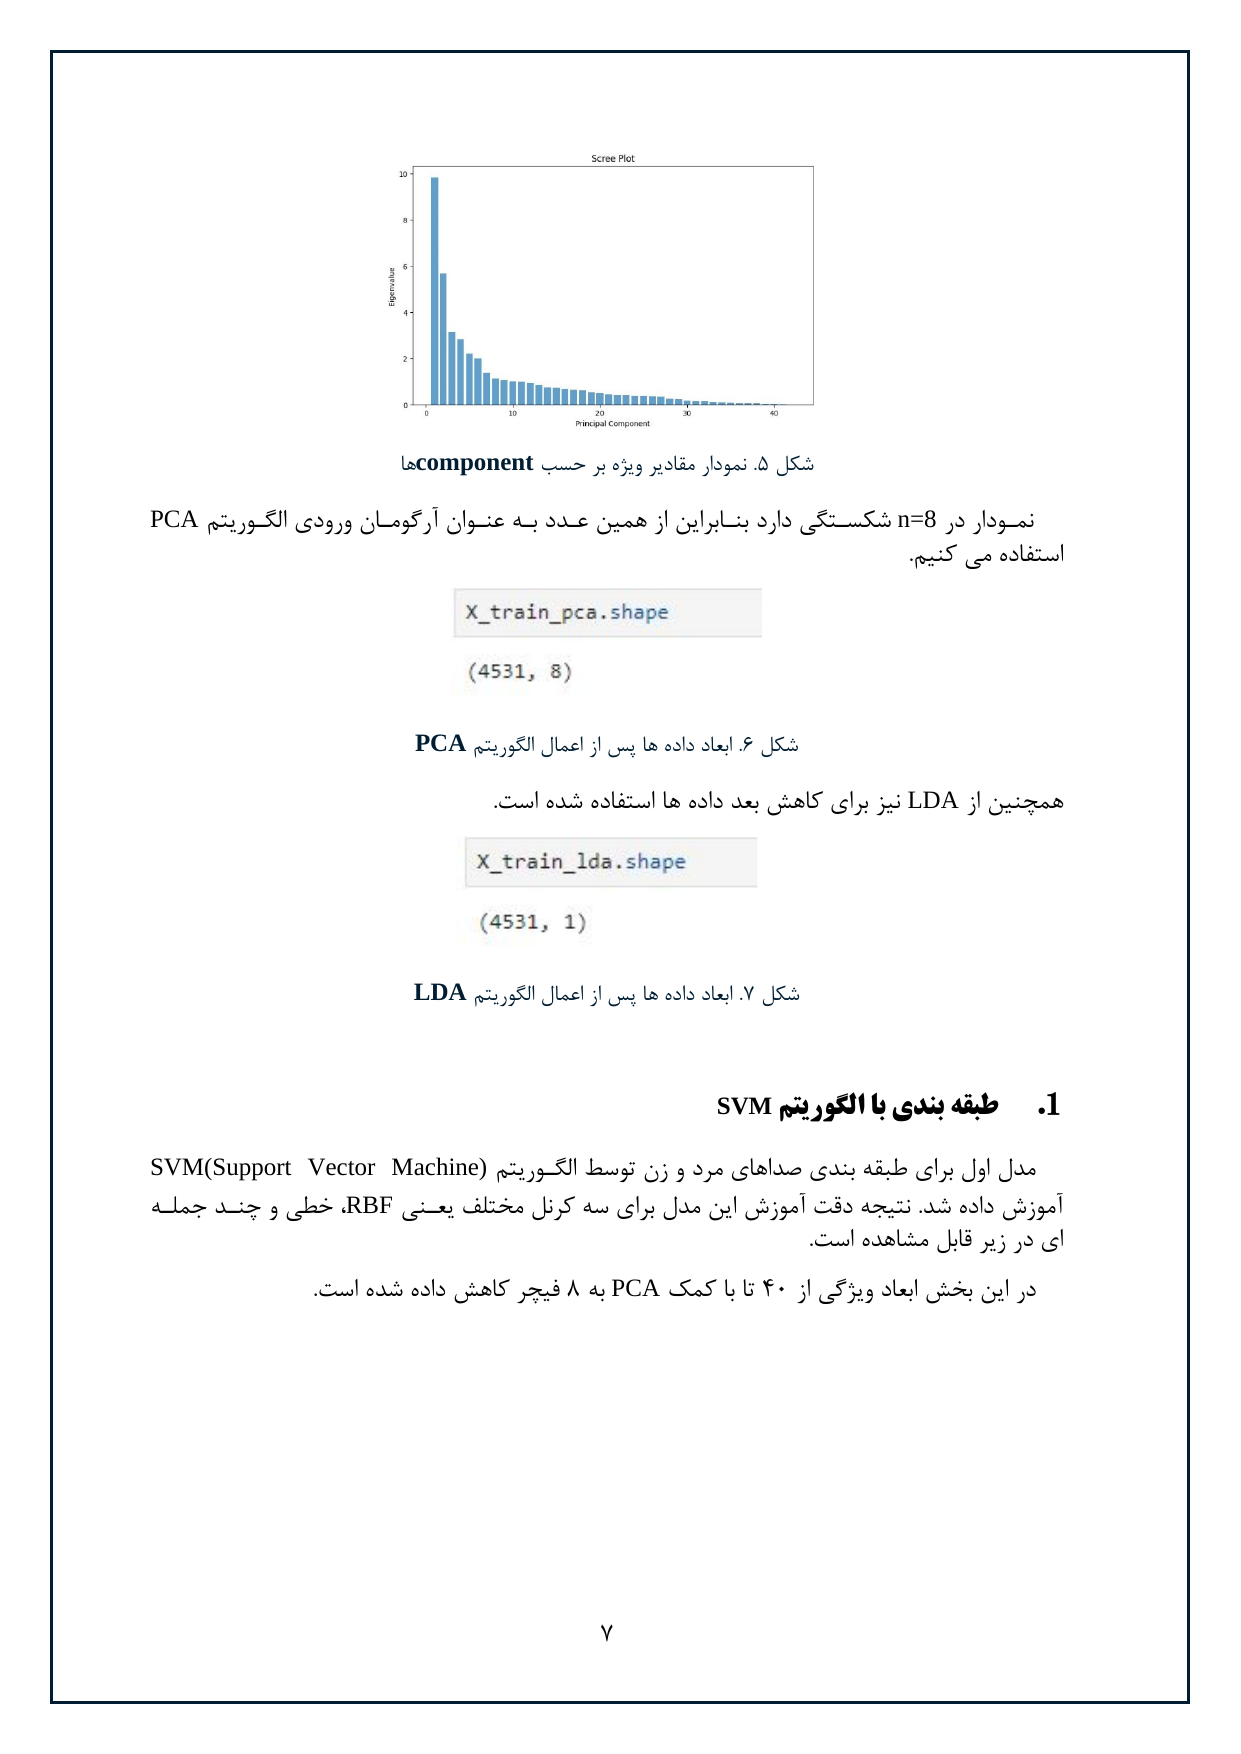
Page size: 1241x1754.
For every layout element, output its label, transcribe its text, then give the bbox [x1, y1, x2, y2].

text شکل 7. ابعاد داده ها پس از اعمال الگوریتم LDA [150, 977, 1063, 1009]
text شکل 5. نمودار مقادیر ویژه بر حسب componentها [150, 447, 1063, 479]
text شکل 6. ابعاد داده ها پس از اعمال الگوریتم PCA [150, 728, 1063, 760]
text همچنین از LDA نیز برای کاهش بعد داده ها استفاده شده است. [150, 785, 1063, 819]
list طبقه بندی با الگوریتم SVM [150, 1079, 1036, 1132]
picture [455, 836, 758, 960]
text نمودار در n=8 شکستگی دارد بنابراین از همین عدد به عنوان آرگومان ورودی الگوریتم PCA استفاده می کنیم. [150, 504, 1063, 571]
picture [451, 588, 762, 712]
text در این بخش ابعاد ویژگی از 40 تا با کمک PCA به 8 فیچر کاهش داده شده است. [150, 1273, 1063, 1307]
picture [385, 150, 829, 431]
text مدل اول برای طبقه بندی صداهای مرد و زن توسط الگوریتم SVM(Support Vector Machine) آموزش داده شد. نتیجه دقت آموزش این مدل برای سه کرنل مختلف یعنی RBF، خطی و چند جمله ای در زیر قابل مشاهده است. [150, 1152, 1063, 1257]
